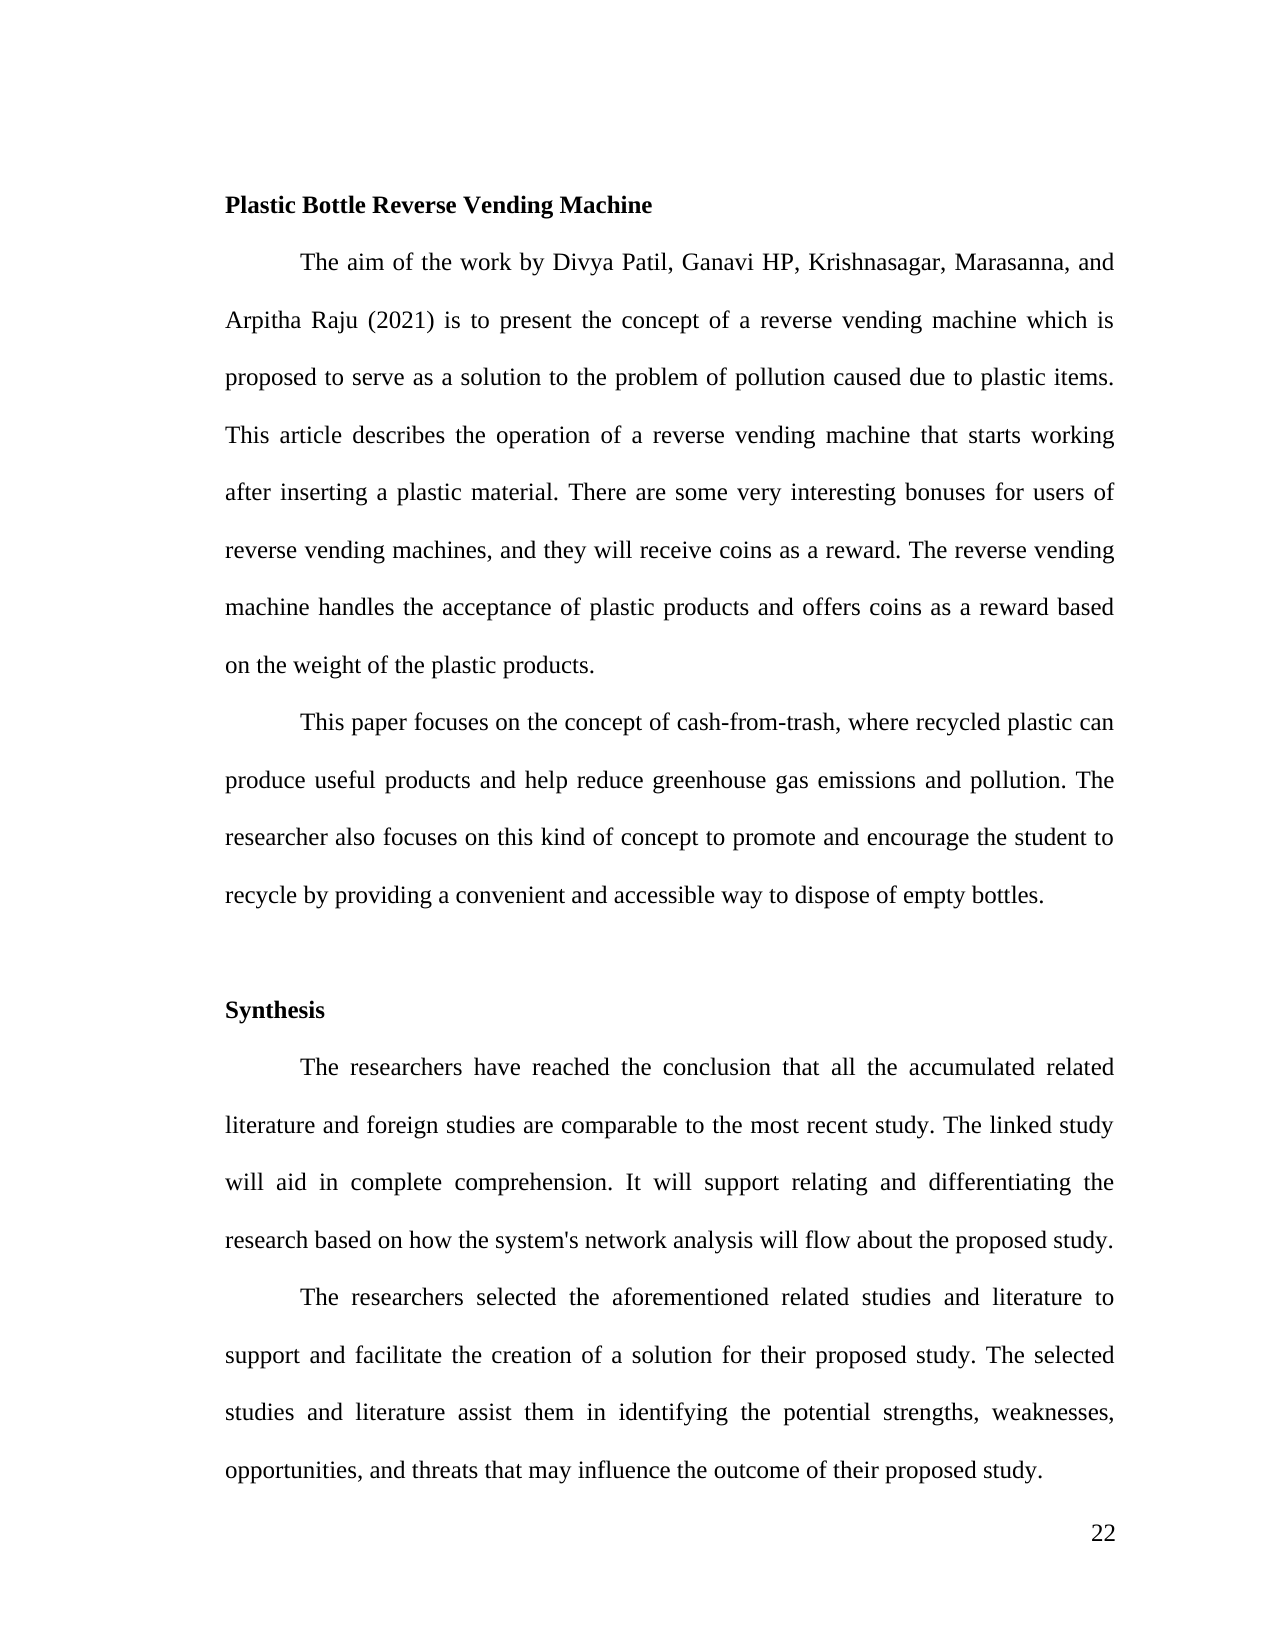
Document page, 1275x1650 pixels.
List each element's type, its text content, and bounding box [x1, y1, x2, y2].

text The researchers selected the aforementioned related studies and literature to support and facilitate the creation of a solution for their proposed study. The selected studies and literature assist them in identifying the potential strengths, weaknesses, opportunities, and threats that may influence the outcome of their proposed study. [225, 1282, 1116, 1484]
text The researchers have reached the conclusion that all the accumulated related literature and foreign studies are comparable to the most recent study. The linked study will aid in complete comprehension. It will support relating and differentiating the research based on how the system's network analysis will flow about the proposed study. [225, 1052, 1116, 1254]
text Plastic Bottle Reverse Vending Machine [225, 190, 1116, 219]
text The aim of the work by Divya Patil, Ganavi HP, Krishnasagar, Marasanna, and Arpitha Raju (2021) is to present the concept of a reverse vending machine which is proposed to serve as a solution to the problem of pollution caused due to plastic items. This article describes the operation of a reverse vending machine that starts working after inserting a plastic material. There are some very interesting bonuses for users of reverse vending machines, and they will receive coins as a reward. The reverse vending machine handles the acceptance of plastic products and offers coins as a reward based on the weight of the plastic products. [225, 247, 1116, 679]
text This paper focuses on the concept of cash-from-trash, where recycled plastic can produce useful products and help reduce greenhouse gas emissions and pollution. The researcher also focuses on this kind of concept to promote and encourage the student to recycle by providing a convenient and accessible way to dispose of empty bottles. [225, 707, 1116, 909]
text Synthesis [225, 995, 1116, 1024]
